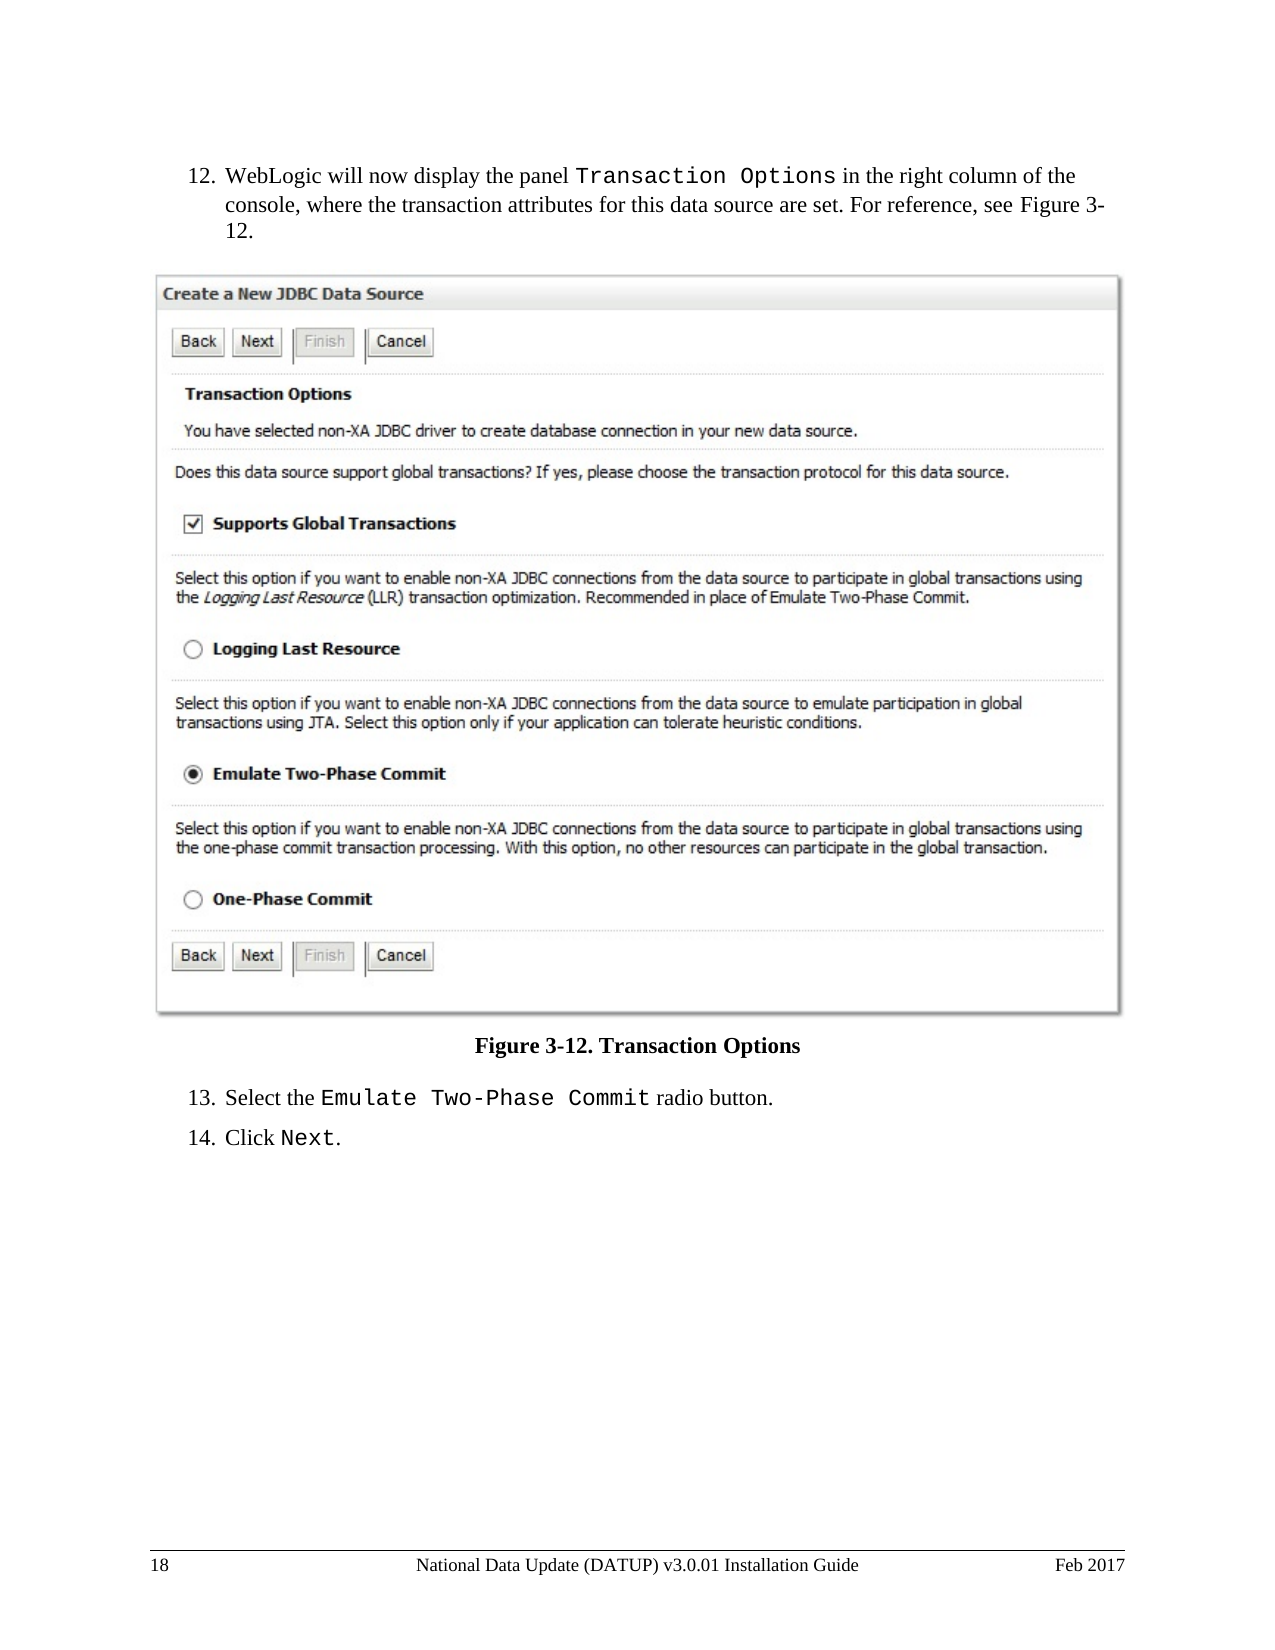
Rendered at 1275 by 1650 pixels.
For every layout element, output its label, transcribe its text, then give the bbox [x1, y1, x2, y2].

list WebLogic will now display the panel Transaction Options in the right column of the console, where the transaction attributes for this data source are set. For reference, see Figure 3-12. [187, 162, 1125, 243]
picture [150, 269, 1125, 1020]
list Select the Emulate Two-Phase Commit radio button. [187, 1084, 1125, 1112]
list Click Next. [187, 1124, 1125, 1153]
